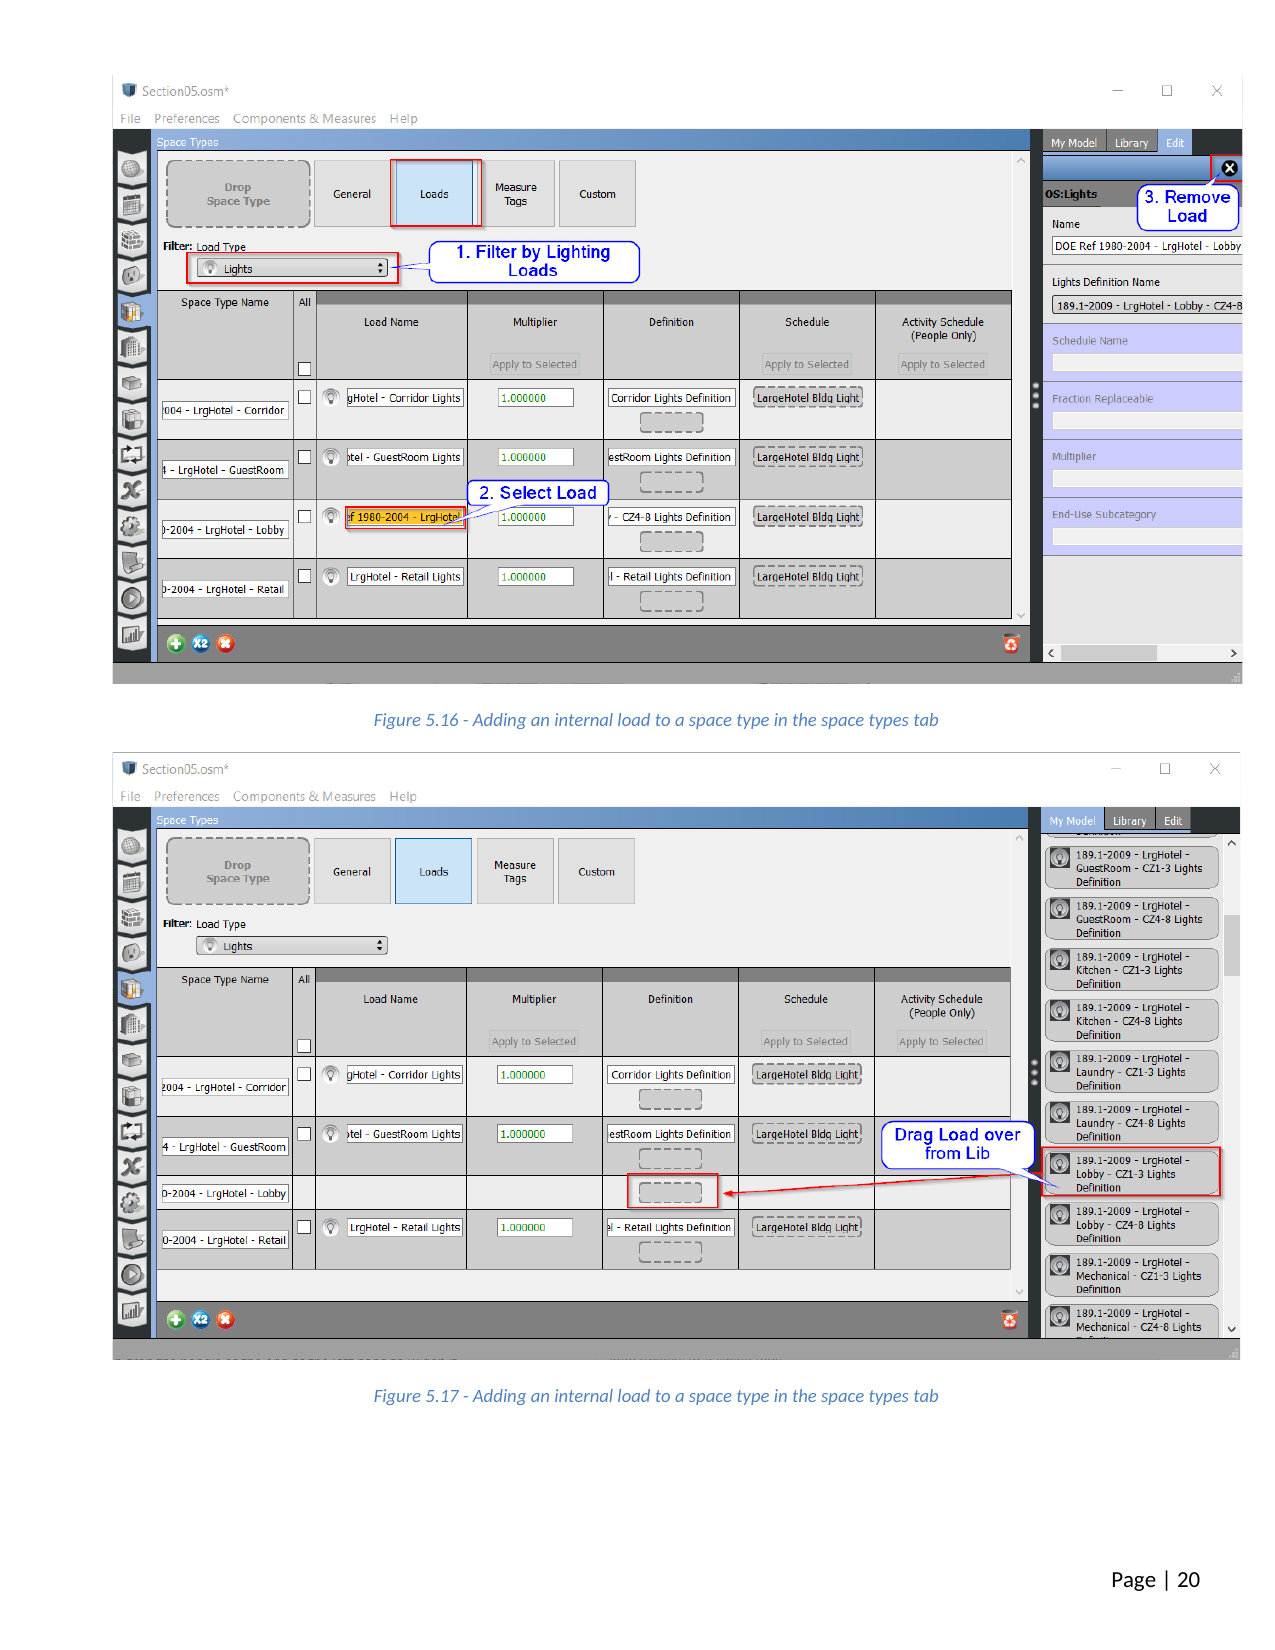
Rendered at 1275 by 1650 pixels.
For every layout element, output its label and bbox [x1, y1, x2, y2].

picture [112, 75, 1243, 684]
picture [112, 752, 1241, 1360]
